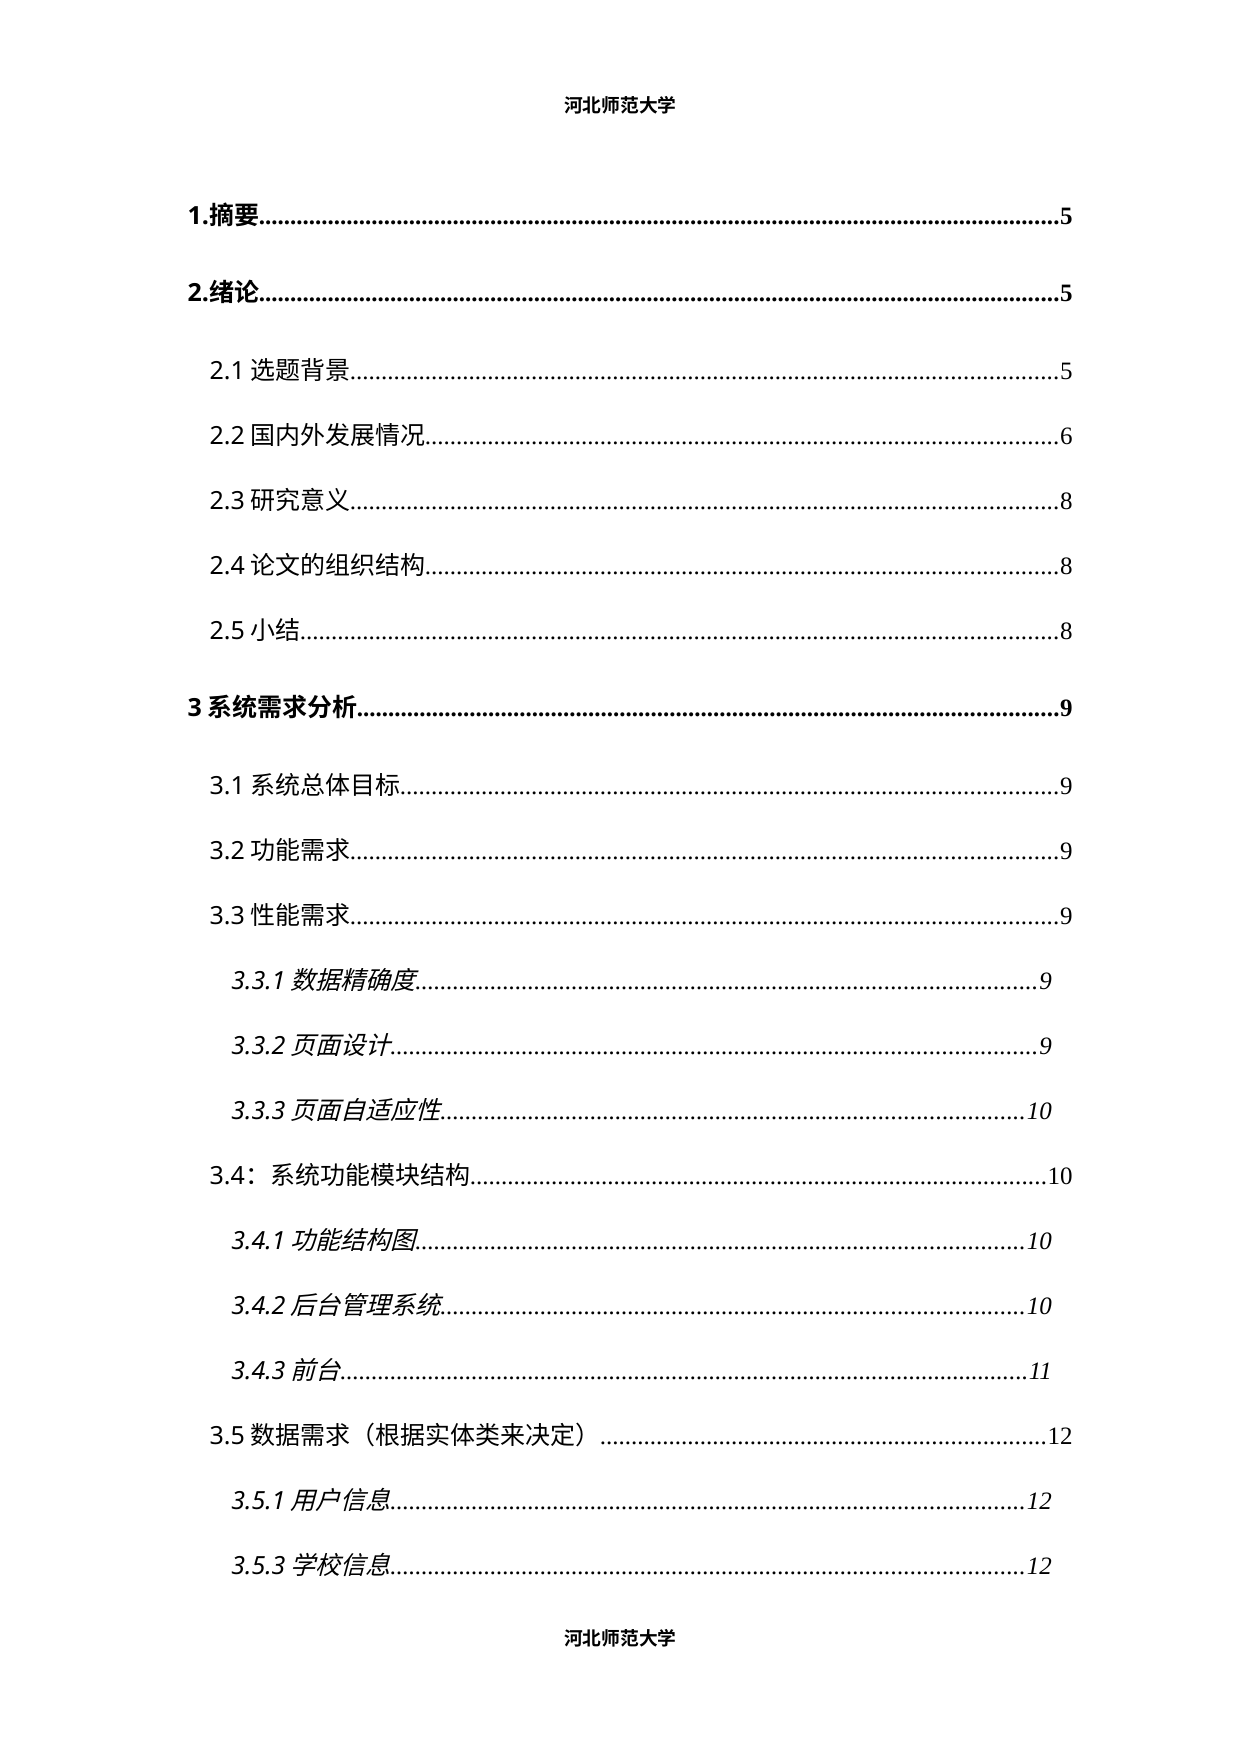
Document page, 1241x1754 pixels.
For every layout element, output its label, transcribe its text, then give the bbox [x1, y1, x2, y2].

text 3.1系统总体目标 9 [209, 751, 1053, 816]
text 1.摘要 5 [187, 181, 1053, 246]
text 3.4：系统功能模块结构 10 [209, 1141, 1053, 1206]
text 3.4.3前台 11 [231, 1336, 1053, 1401]
text 2.2国内外发展情况 6 [209, 401, 1053, 466]
text 3.5.1用户信息 12 [231, 1466, 1053, 1531]
text 2.4论文的组织结构 8 [209, 531, 1053, 596]
text 3.3.3页面自适应性 10 [231, 1076, 1053, 1141]
text 2.5小结 8 [209, 596, 1053, 661]
text 3.3.2页面设计 9 [231, 1011, 1053, 1076]
text 3.3.1数据精确度 9 [231, 946, 1053, 1011]
text 3系统需求分析 9 [187, 673, 1053, 738]
text 3.5.3学校信息 12 [231, 1531, 1053, 1596]
text 3.5数据需求（根据实体类来决定） 12 [209, 1401, 1053, 1466]
text 2.1选题背景 5 [209, 336, 1053, 401]
text 3.4.1功能结构图 10 [231, 1206, 1053, 1271]
text 3.4.2后台管理系统 10 [231, 1271, 1053, 1336]
text 3.2功能需求 9 [209, 816, 1053, 881]
text 2.绪论 5 [187, 258, 1053, 323]
text 2.3研究意义 8 [209, 466, 1053, 531]
text 3.3性能需求 9 [209, 881, 1053, 946]
